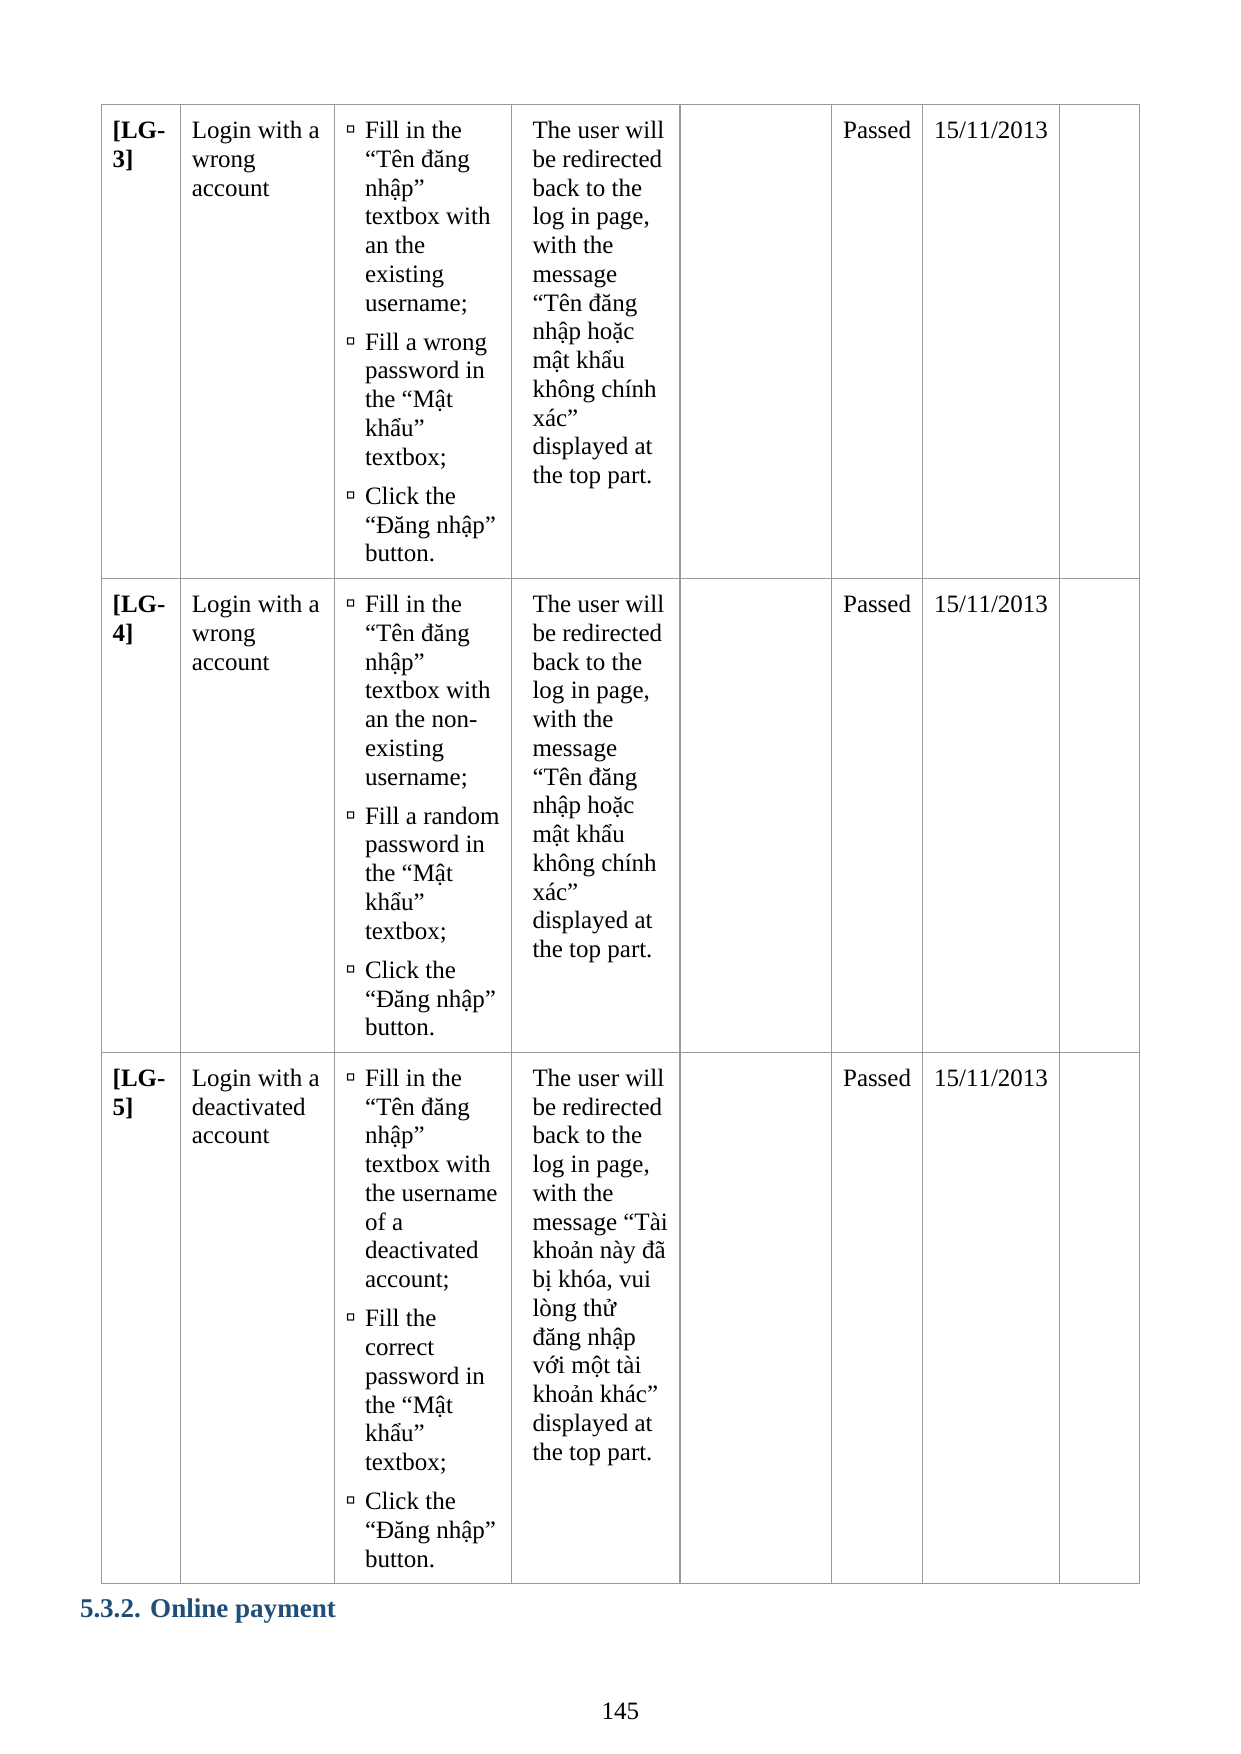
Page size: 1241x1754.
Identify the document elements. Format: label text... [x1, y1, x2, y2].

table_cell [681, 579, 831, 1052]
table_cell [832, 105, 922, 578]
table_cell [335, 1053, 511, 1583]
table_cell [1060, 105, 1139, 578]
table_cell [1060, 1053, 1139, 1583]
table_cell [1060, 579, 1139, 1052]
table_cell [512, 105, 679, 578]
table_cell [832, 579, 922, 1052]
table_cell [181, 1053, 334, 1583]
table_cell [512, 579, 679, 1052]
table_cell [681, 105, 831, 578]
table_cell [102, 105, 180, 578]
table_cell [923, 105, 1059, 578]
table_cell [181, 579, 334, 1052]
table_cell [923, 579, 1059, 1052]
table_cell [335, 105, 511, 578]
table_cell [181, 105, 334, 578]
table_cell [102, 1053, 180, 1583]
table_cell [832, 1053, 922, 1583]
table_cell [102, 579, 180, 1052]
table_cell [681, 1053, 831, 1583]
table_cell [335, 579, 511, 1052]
subtitle Online payment [141, 1592, 1128, 1624]
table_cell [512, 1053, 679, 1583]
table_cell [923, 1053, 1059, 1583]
